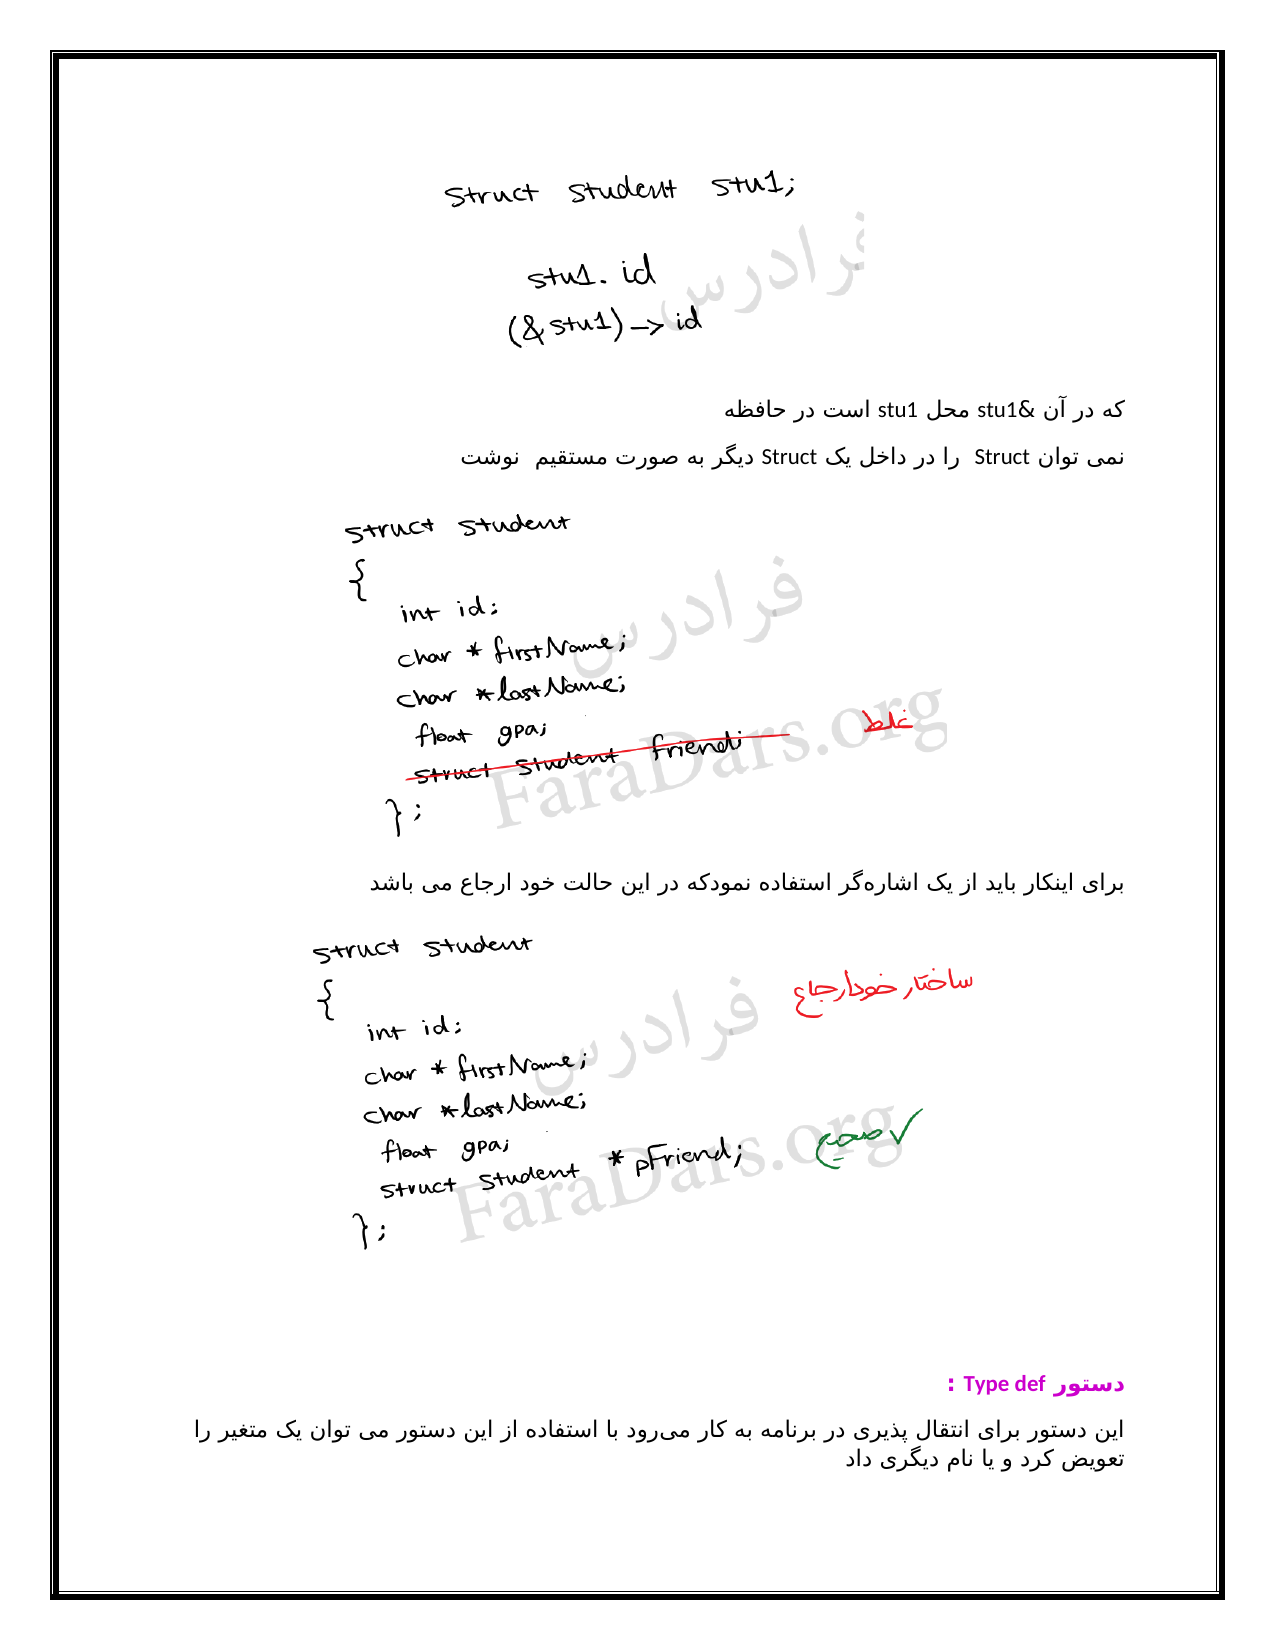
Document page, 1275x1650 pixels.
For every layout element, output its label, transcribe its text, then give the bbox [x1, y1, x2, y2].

text که در آن &stu1 محل stu1 است در حافظه [150, 396, 1125, 424]
picture [294, 914, 981, 1257]
picture [327, 489, 947, 850]
text برای اینکار باید از یک اشاره‌گر استفاده نمودکه در این حالت خود ارجاع می باشد [150, 869, 1125, 896]
text نمی توان Struct را در داخل یک Struct دیگر به صورت مستقیم نوشت [150, 442, 1125, 471]
text این دستور برای انتقال پذیری در برنامه به کار می‌‌رود با استفاده از این دستور می توان یک متغیر را تعویض کرد و یا نام دیگری داد [150, 1416, 1125, 1472]
picture [410, 150, 865, 377]
text دستور Type def : [150, 1369, 1125, 1397]
